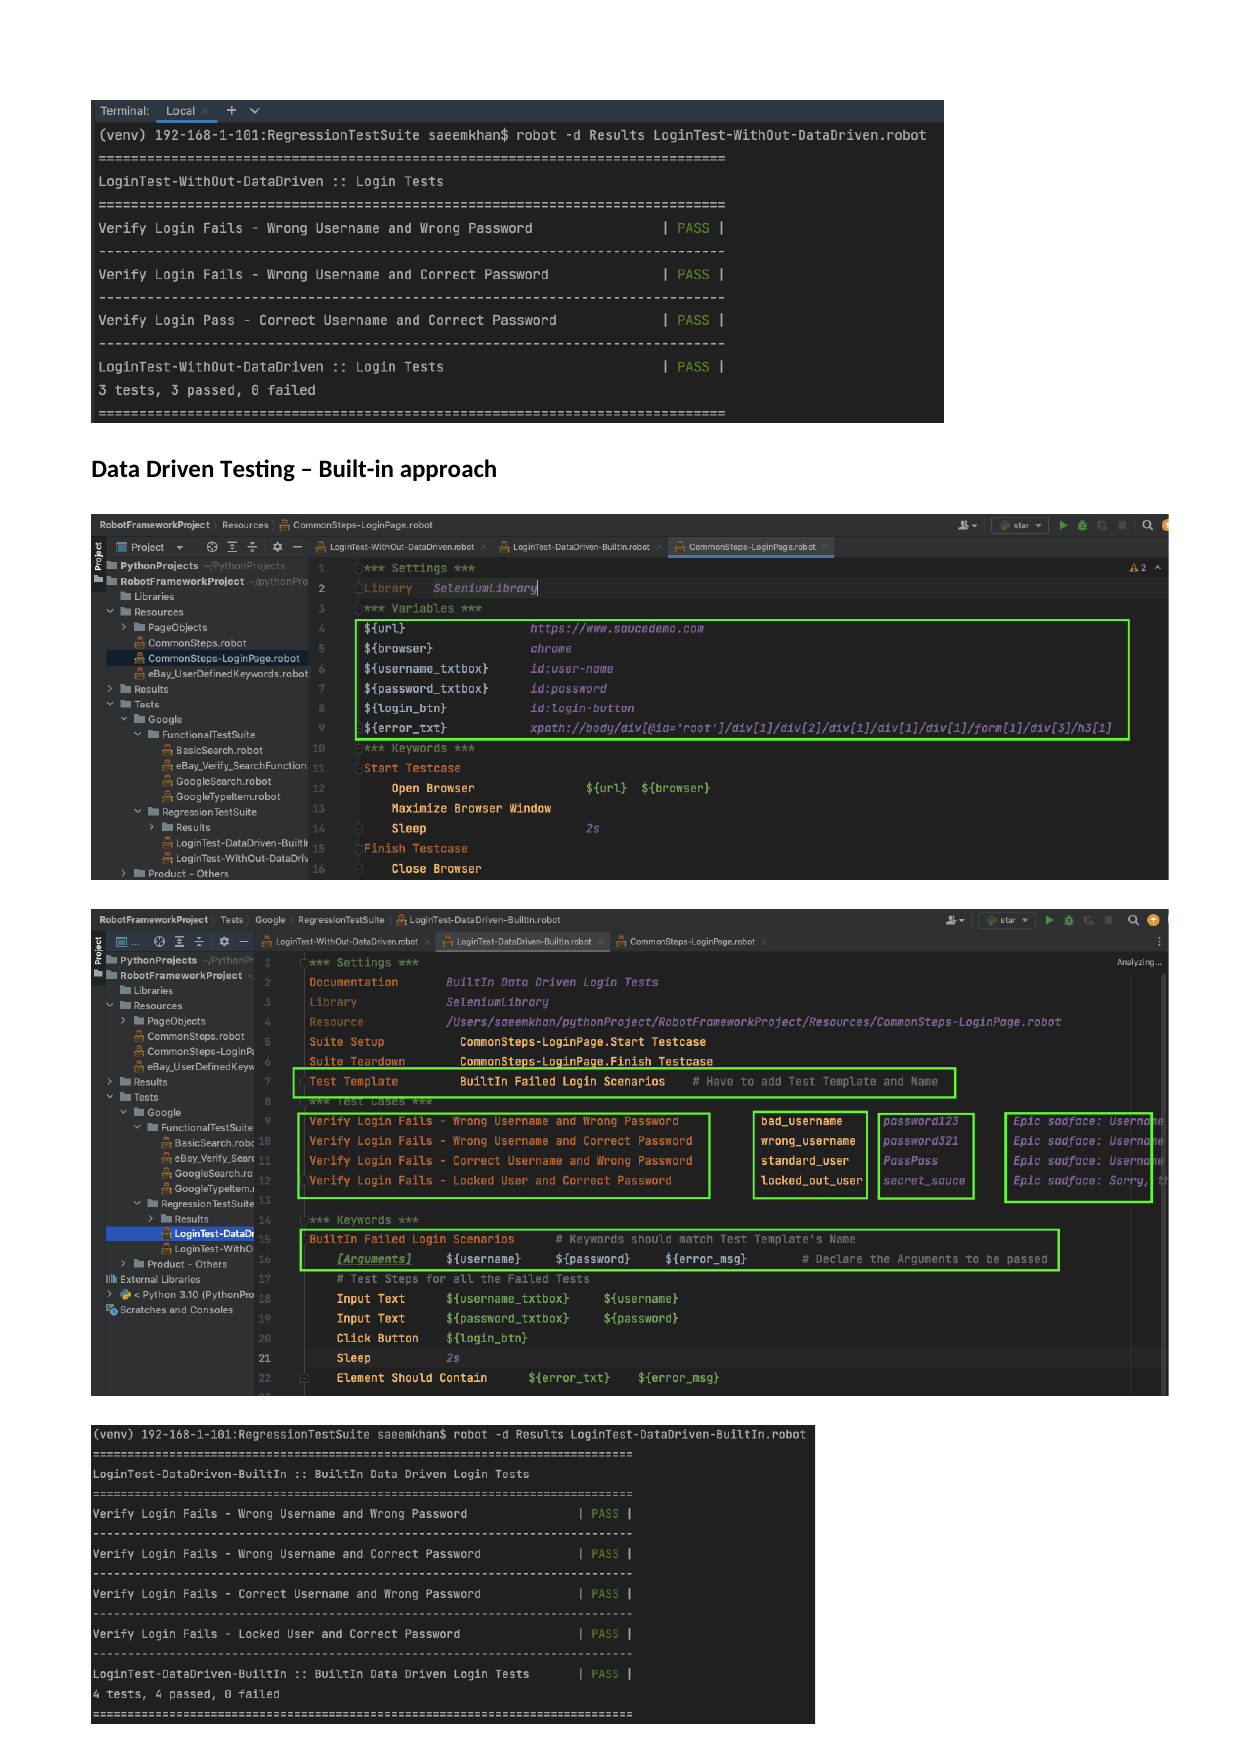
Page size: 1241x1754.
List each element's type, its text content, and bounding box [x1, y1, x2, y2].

text Data Driven Testing – Built-in approach [91, 453, 1169, 484]
picture [91, 1425, 816, 1724]
picture [91, 514, 1169, 880]
picture [91, 100, 944, 423]
picture [91, 909, 1169, 1396]
